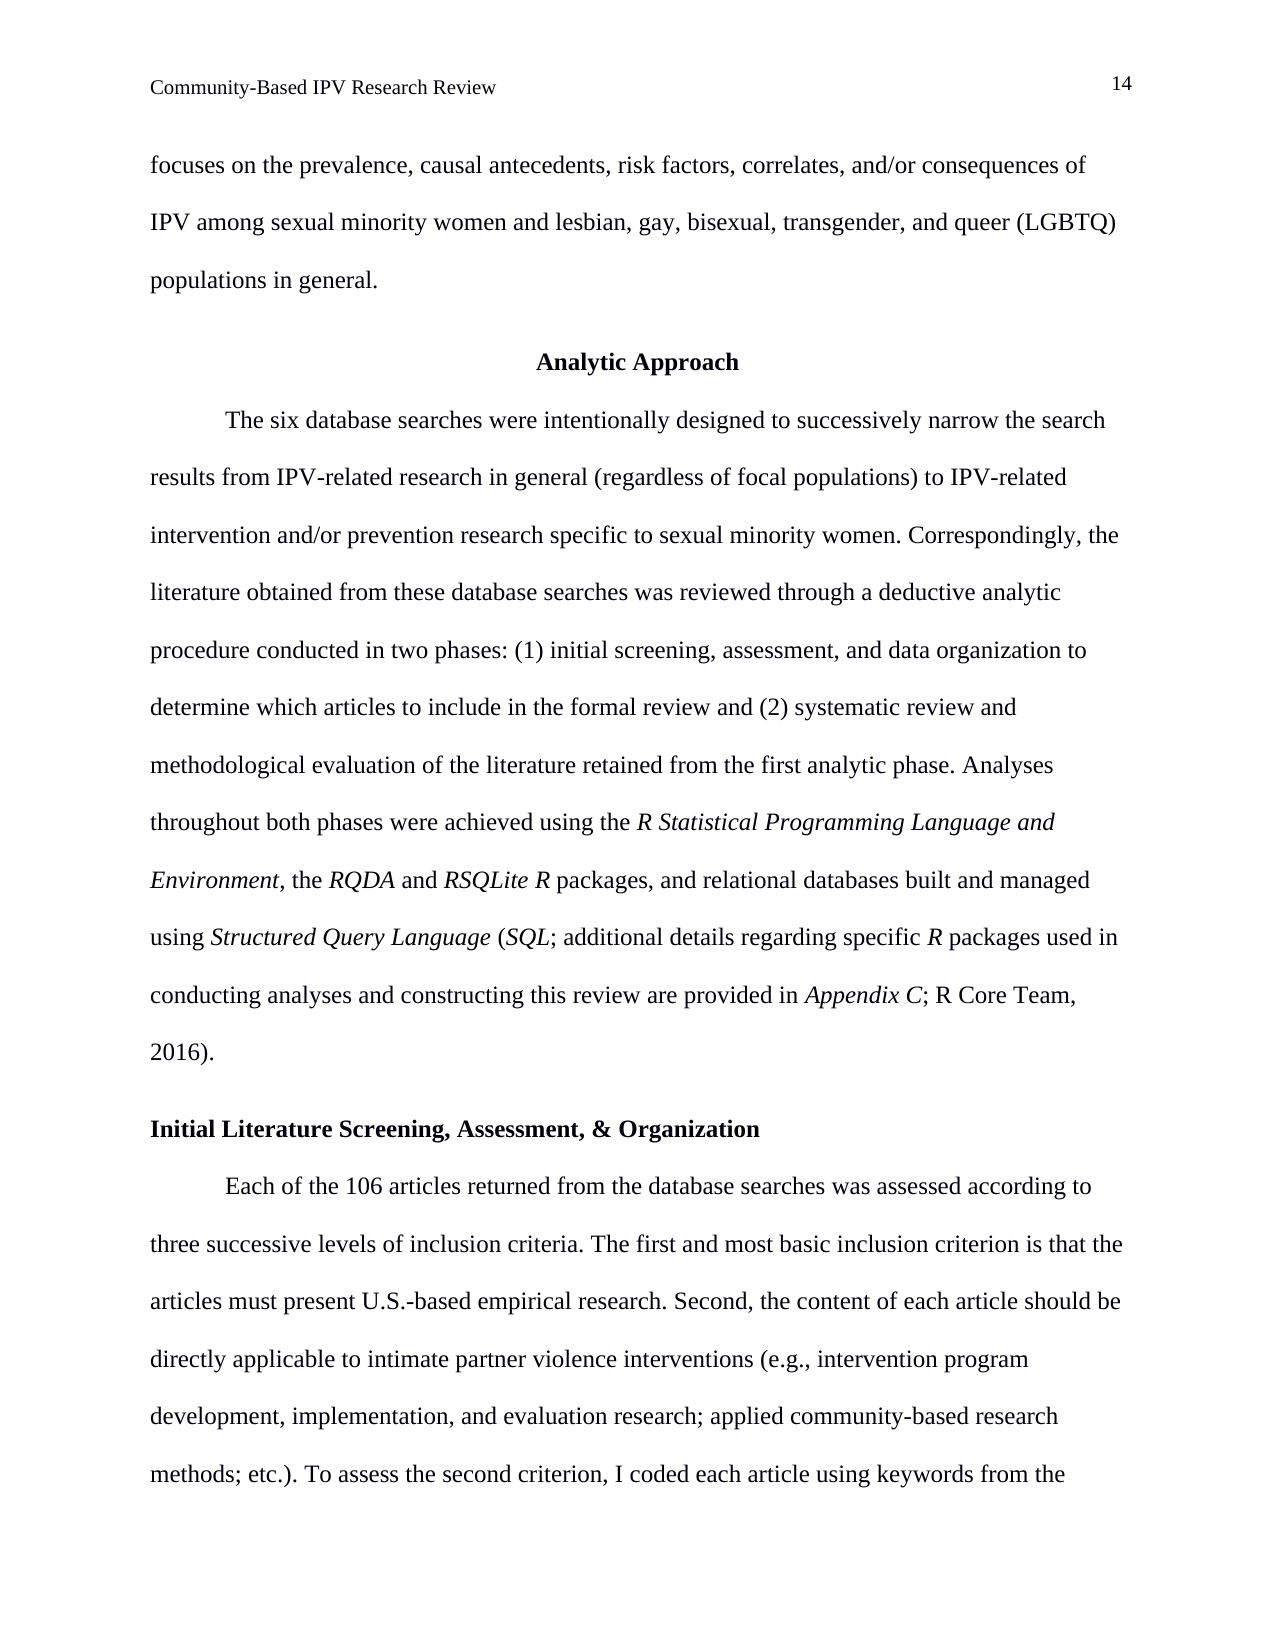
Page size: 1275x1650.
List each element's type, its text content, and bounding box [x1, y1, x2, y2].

subtitle Initial Literature Screening, Assessment, & Organization [150, 1114, 1125, 1142]
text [150, 150, 1125, 294]
text The six database searches were intentionally designed to successively narrow the search results from IPV-related research in general (regardless of focal populations) to IPV-related intervention and/or prevention research specific to sexual minority women. Correspondingly, the literature obtained from these database searches was reviewed through a deductive analytic procedure conducted in two phases: (1) initial screening, assessment, and data organization to determine which articles to include in the formal review and (2) systematic review and methodological evaluation of the literature retained from the first analytic phase. Analyses throughout both phases were achieved using the R Statistical Programming Language and Environment, the RQDA and RSQLite R packages, and relational databases built and managed using Structured Query Language (SQL; additional details regarding specific R packages used in conducting analyses and constructing this review are provided in Appendix C; R Core Team, 2016). [150, 405, 1125, 1066]
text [150, 1171, 1125, 1487]
subtitle Analytic Approach [150, 347, 1125, 376]
